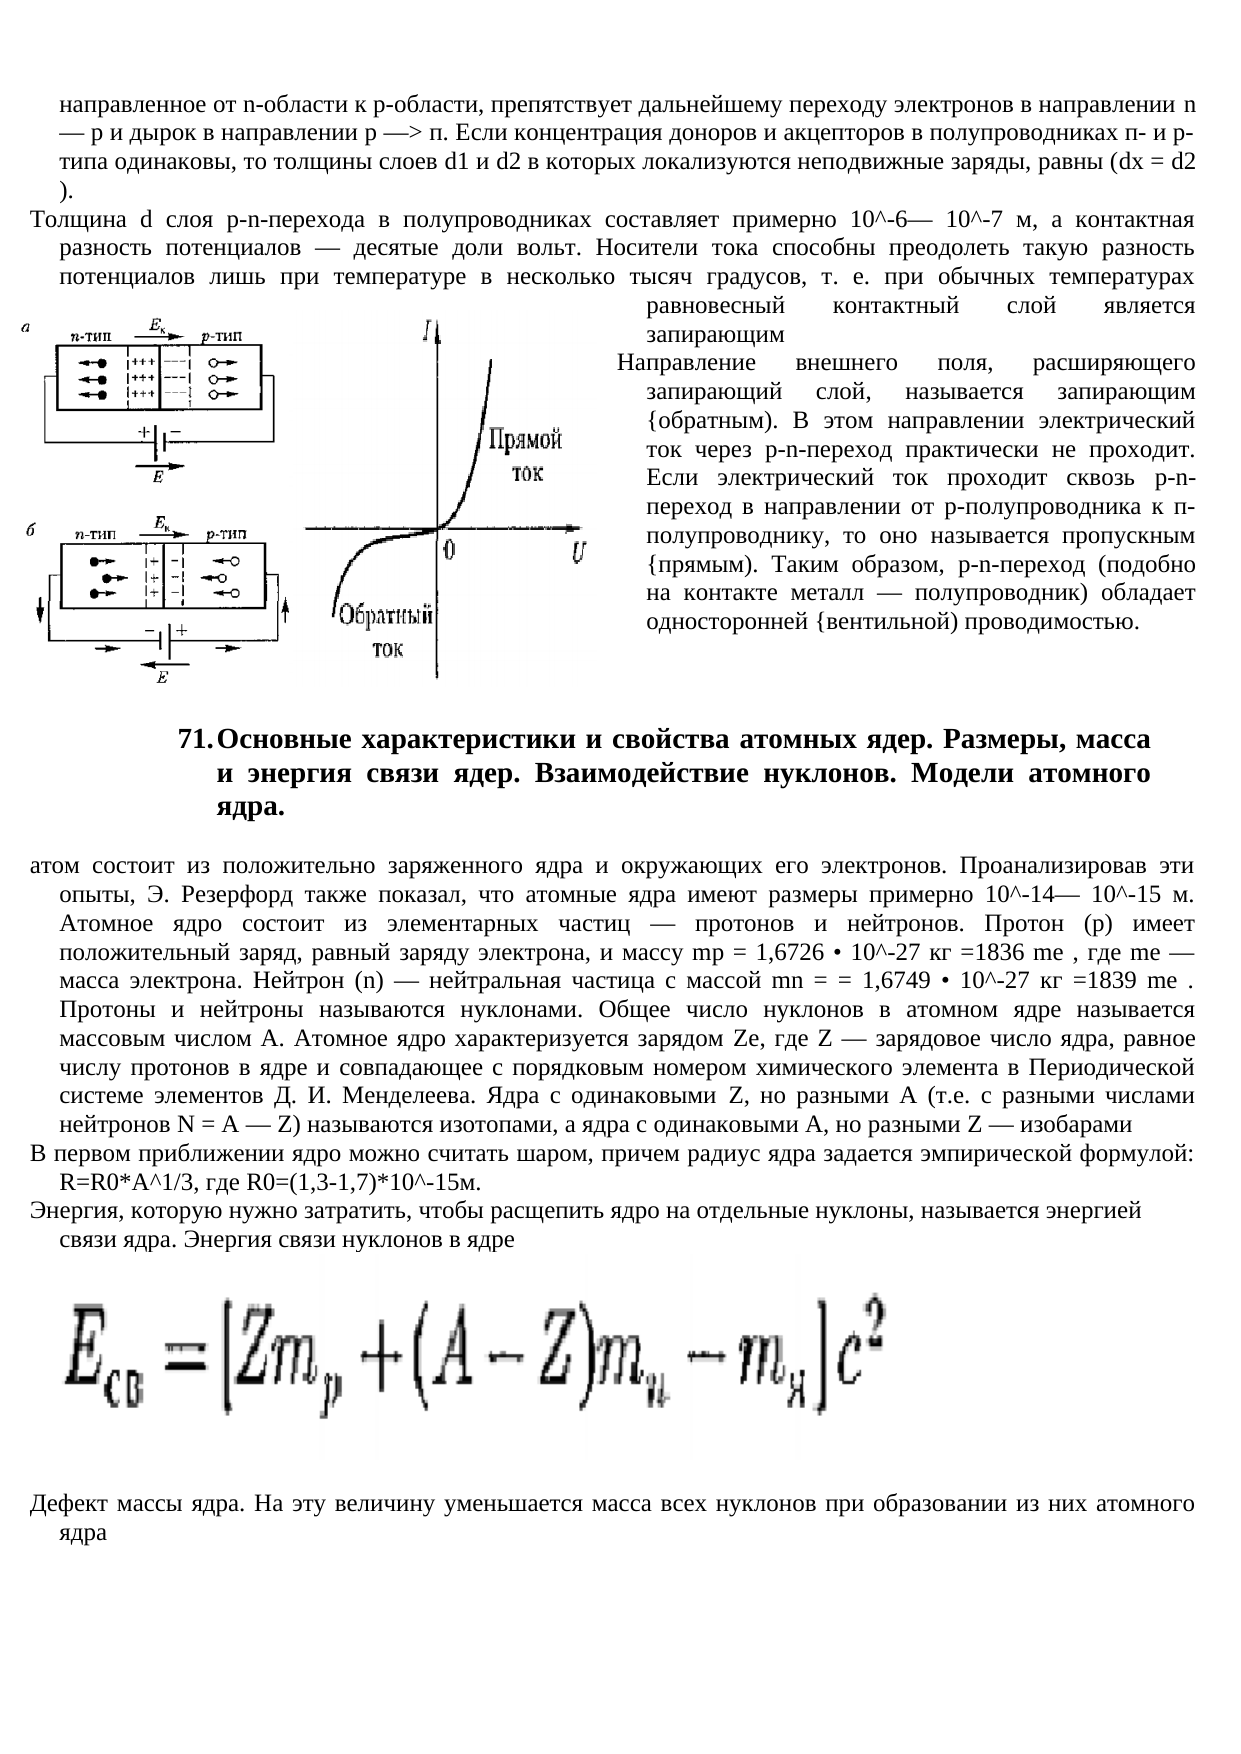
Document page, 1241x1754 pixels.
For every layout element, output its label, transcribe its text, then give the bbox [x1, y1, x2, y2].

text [29, 89, 1196, 204]
picture [59, 1252, 891, 1460]
text Направление внешнего поля, расширяющего запирающий слой, называется запирающим {обратным). В этом направлении электрический ток через p-n-переход практически не проходит. Если электрический ток проходит сквозь p-n-переход в направлении от р-полупроводника к п-полупроводнику, то оно называется пропускным {прямым). Таким образом, p-n-переход (подобно на контакте металл — полупроводник) обладает односторонней {вентильной) проводимостью. [29, 347, 1196, 635]
list Основные характеристики и свойства атомных ядер. Размеры, масса и энергия связи ядер. Взаимодействие нуклонов. Модели атомного ядра. [177, 721, 1152, 822]
text атом состоит из положительно заряженного ядра и окружающих его электронов. Проанализировав эти опыты, Э. Резерфорд также показал, что атомные ядра имеют размеры примерно 10^-14— 10^-15 м. Атомное ядро состоит из элементарных частиц — протонов и нейтронов. Протон (р) имеет положительный заряд, равный заряду электрона, и массу mp = 1,6726 • 10^-27 кг =1836 mе , где me — масса электрона. Нейтрон (n) — нейтральная частица с массой mn = = 1,6749 • 10^-27 кг =1839 mе . Протоны и нейтроны называются нуклонами. Общее число нуклонов в атомном ядре называется массовым числом А. Атомное ядро характеризуется зарядом Ze, где Z — зарядовое число ядра, равное числу протонов в ядре и совпадающее с порядковым номером химического элемента в Периодической системе элементов Д. И. Менделеева. Ядра с одинаковыми Z, но разными А (т.е. с разными числами нейтронов N = А — Z) называются изотопами, а ядра с одинаковыми А, но разными Z — изобарами [29, 851, 1196, 1138]
text Толщина d слоя p-n-перехода в полупроводниках составляет примерно 10^-6— 10^-7 м, а контактная разность потенциалов — десятые доли вольт. Носители тока способны преодолеть такую разность потенциалов лишь при температуре в несколько тысяч градусов, т. е. при обычных температурах равновесный контактный слой является запирающим [29, 204, 1196, 347]
text В первом приближении ядро можно считать шаром, причем радиус ядра задается эмпирической формулой: R=R0*A^1/3, где R0=(1,3-1,7)*10^-15м. [29, 1138, 1196, 1196]
text Дефект массы ядра. На эту величину уменьшается масса всех нуклонов при образовании из них атомного ядра [29, 1488, 1196, 1546]
picture [13, 305, 598, 687]
